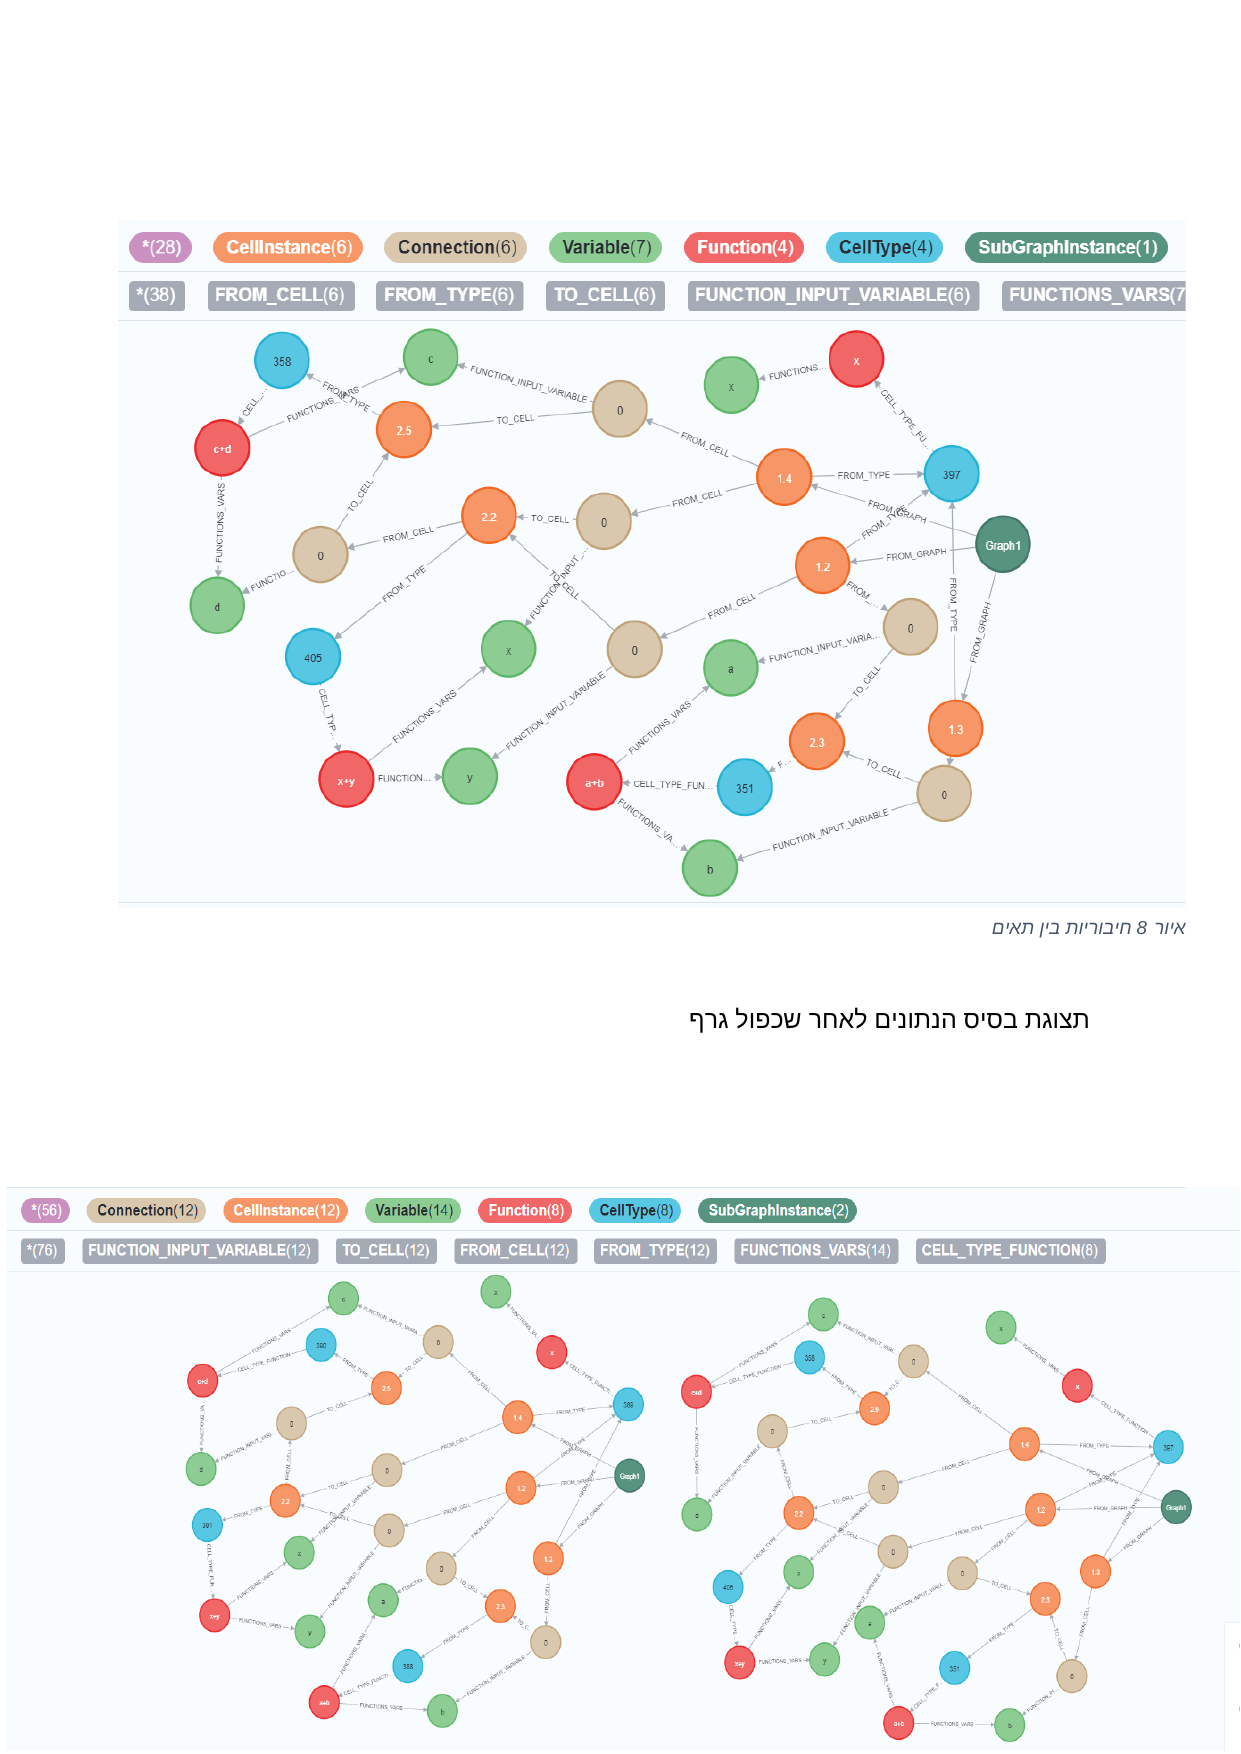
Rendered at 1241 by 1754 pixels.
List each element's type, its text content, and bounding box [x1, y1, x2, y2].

text תצוגת בסיס הנתונים לאחר שכפול גרף [150, 1005, 1090, 1034]
picture [118, 220, 1186, 908]
picture [6, 1187, 1240, 1751]
